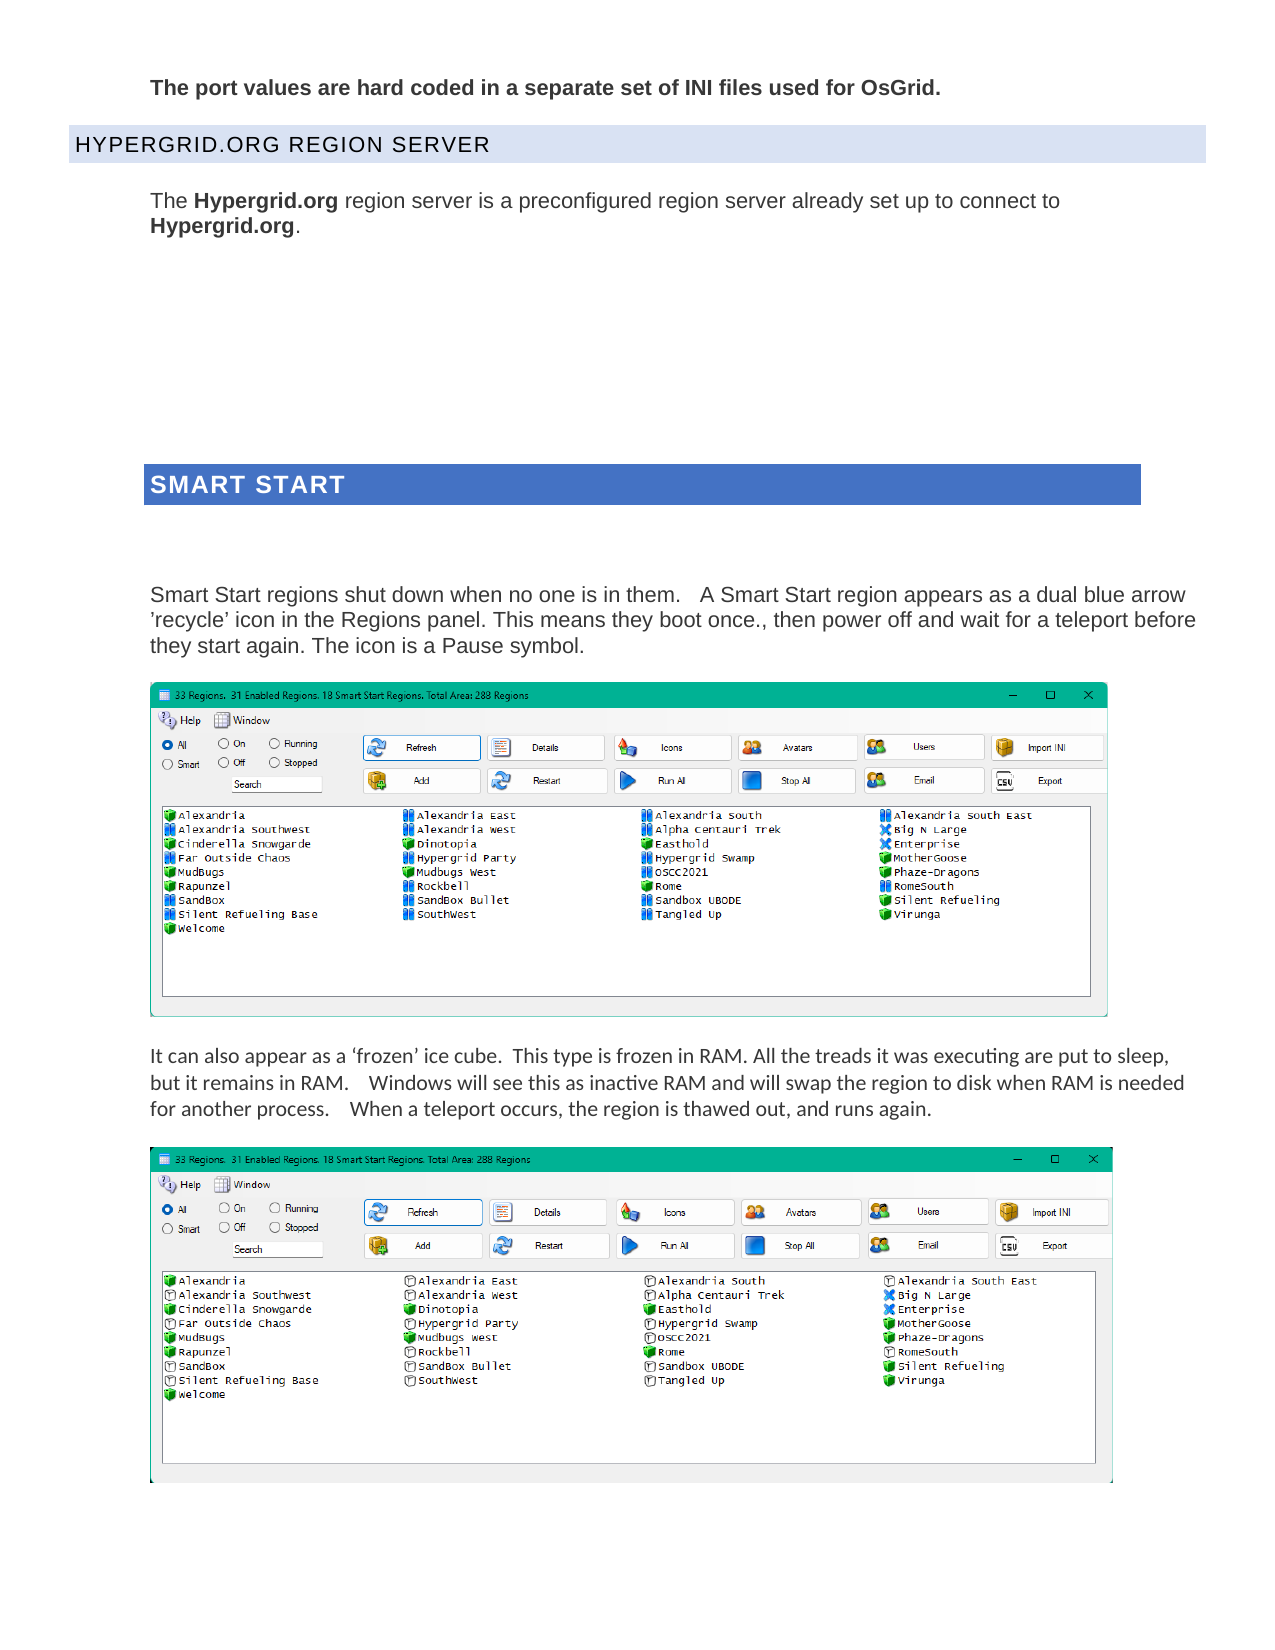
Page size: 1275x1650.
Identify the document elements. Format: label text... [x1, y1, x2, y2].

text The port values are hard coded in a separate set of INI files used for OsGrid. [150, 75, 1200, 100]
text It can also appear as a ‘frozen’ ice cube. This type is frozen in RAM. All the treads it was executing are put to sleep, but it remains in RAM. Windows will see this as inactive RAM and will swap the region to disk when RAM is needed for another process. When a teleport occurs, the region is thawed out, and runs again. [150, 1042, 1200, 1122]
text The Hypergrid.org region server is a preconfigured region server already set up to connect to Hypergrid.org. [150, 188, 1200, 238]
subtitle Hypergrid.org Region Server [75, 131, 1200, 157]
subtitle Smart Start [150, 470, 1134, 499]
picture [150, 682, 1108, 1017]
text Smart Start regions shut down when no one is in them. A Smart Start region appears as a dual blue arrow ’recycle’ icon in the Regions panel. This means they boot once., then power off and wait for a teleport before they start again. The icon is a Pause symbol. [150, 582, 1200, 658]
